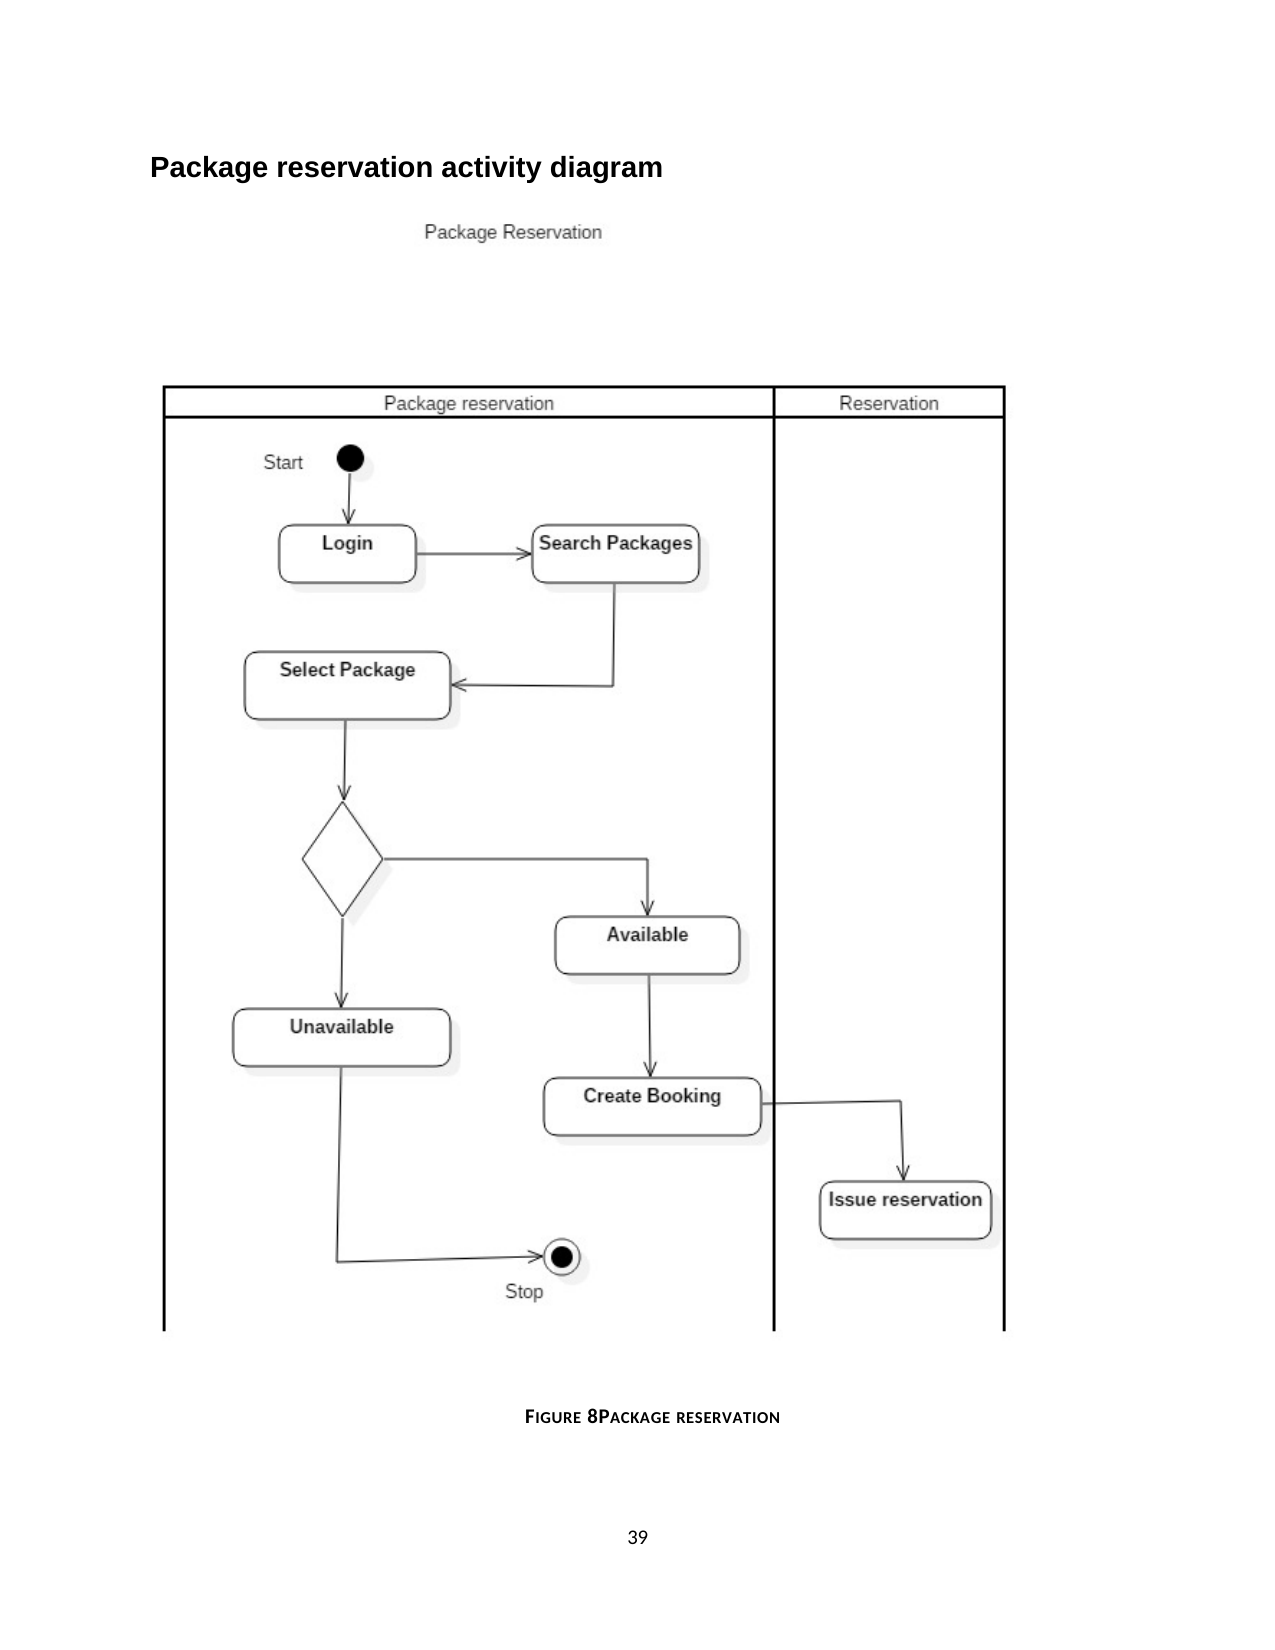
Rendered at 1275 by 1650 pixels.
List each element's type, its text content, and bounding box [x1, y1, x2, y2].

subtitle Package reservation activity diagram [150, 150, 1125, 183]
text Figure 8Package reservation [450, 1403, 1125, 1429]
picture [150, 200, 1062, 1389]
